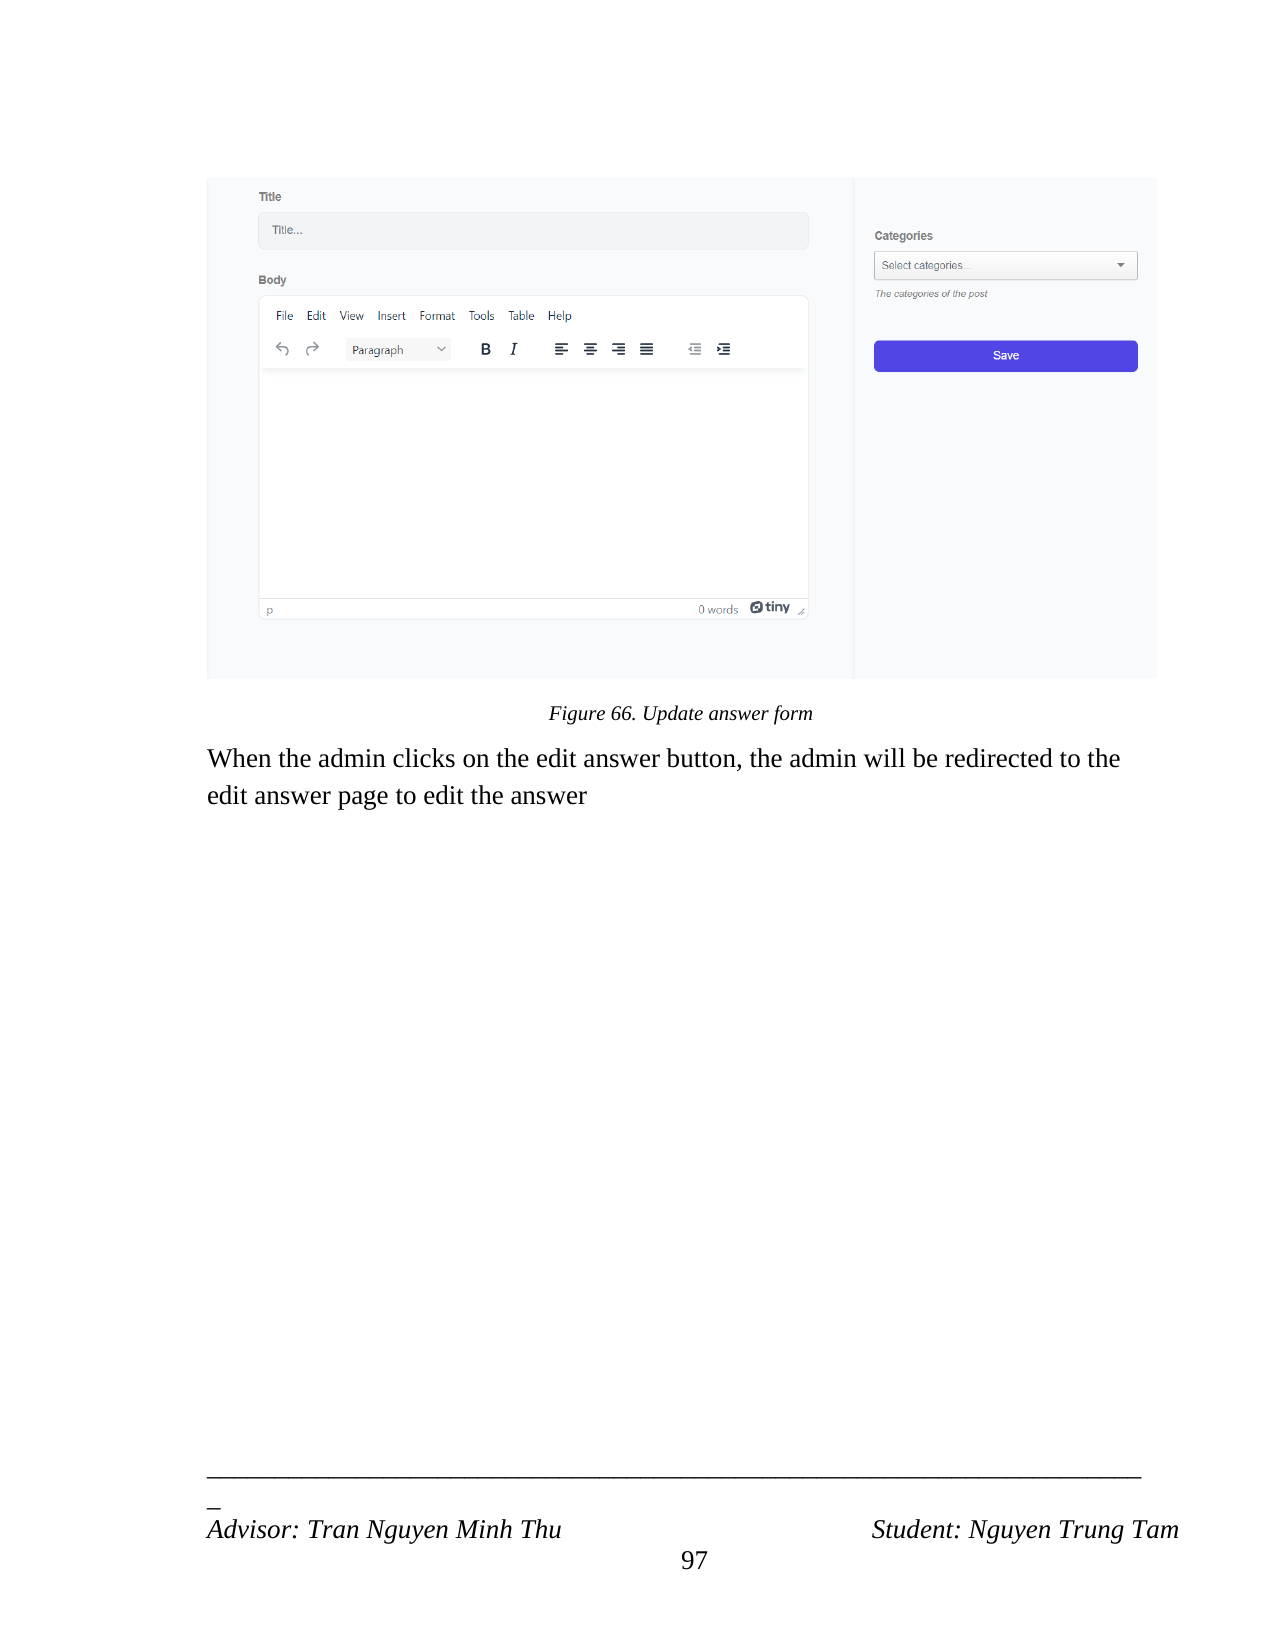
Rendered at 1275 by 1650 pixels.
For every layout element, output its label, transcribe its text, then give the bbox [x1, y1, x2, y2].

text When the admin clicks on the edit answer button, the admin will be redirected to the edit answer page to edit the answer [207, 742, 1157, 810]
picture [206, 177, 1157, 679]
text Figure 66. Update answer form [207, 701, 1157, 725]
